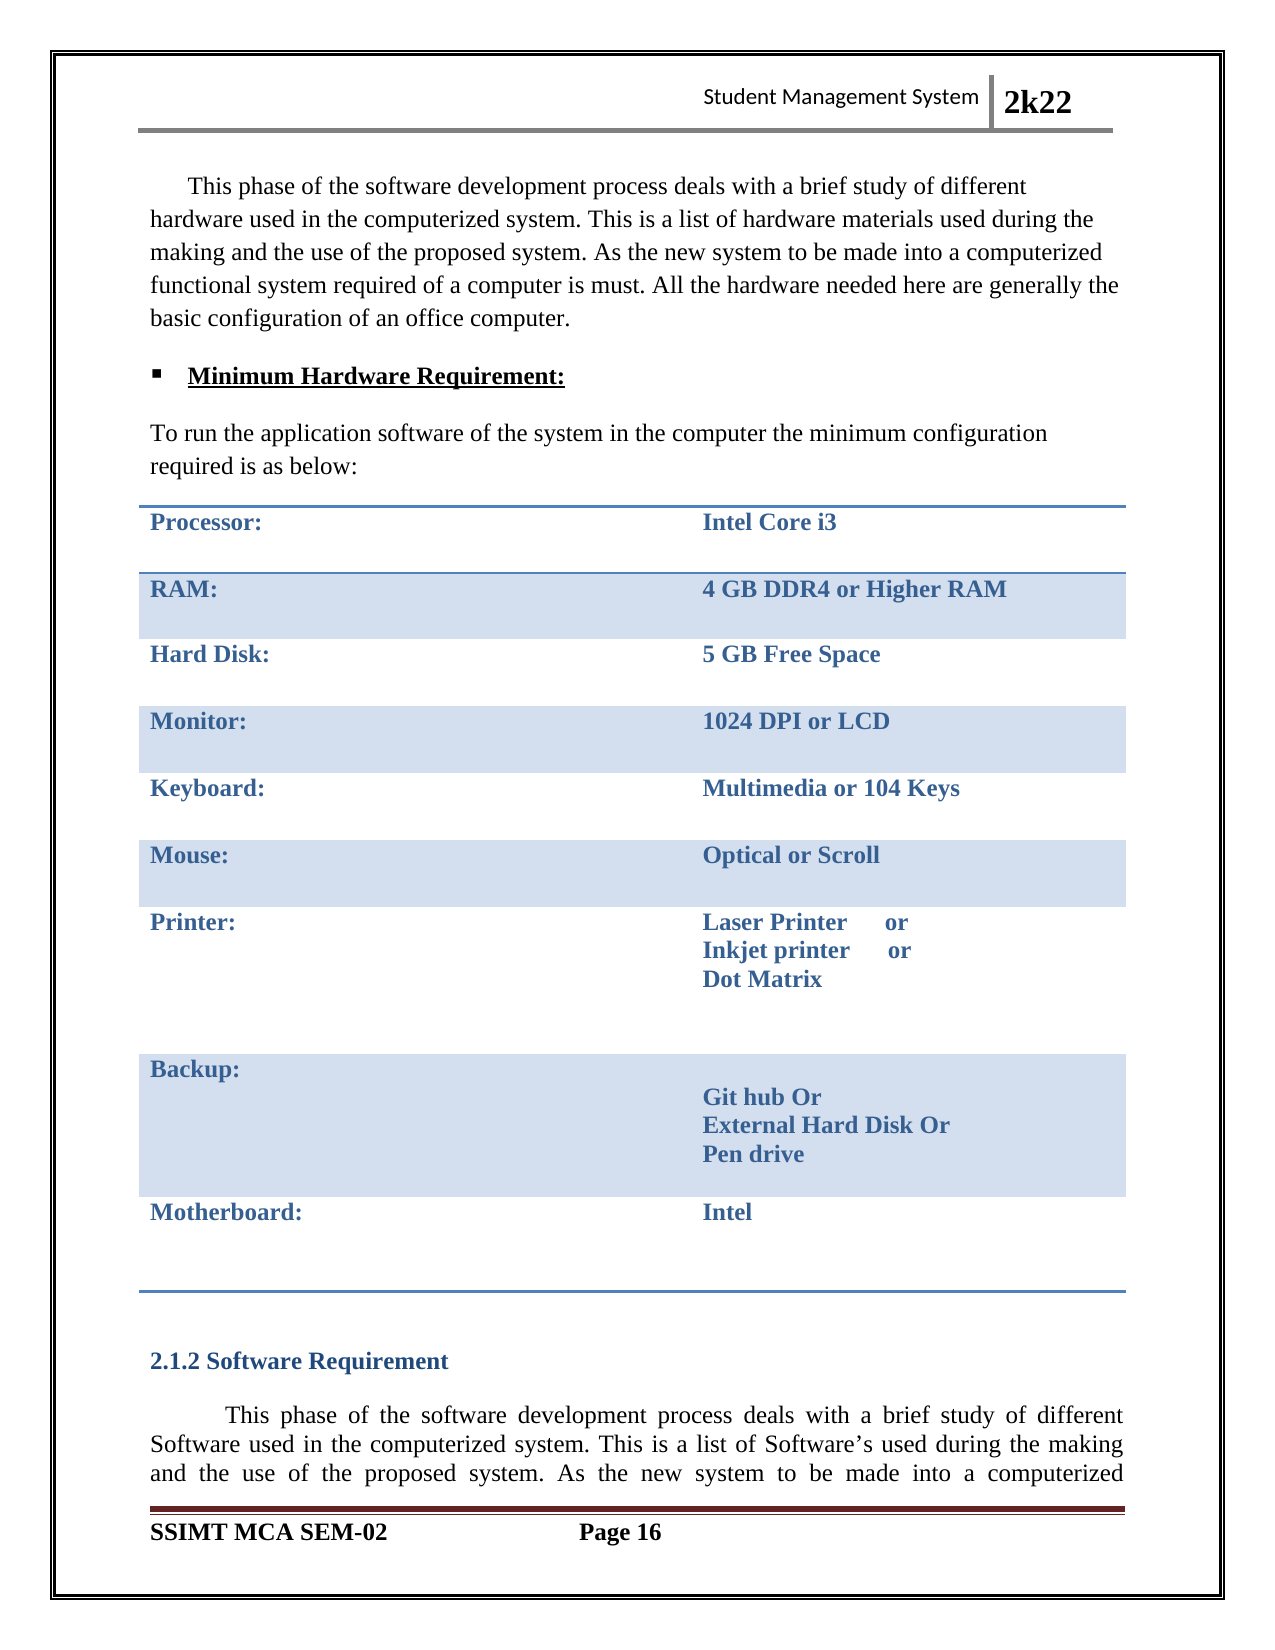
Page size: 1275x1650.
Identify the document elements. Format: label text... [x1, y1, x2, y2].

table_cell Motherboard: [139, 1197, 647, 1290]
table_cell 1024 DPI or LCD [647, 706, 1126, 773]
subtitle Minimum Hardware Requirement: [150, 361, 1125, 391]
table_cell Hard Disk: [139, 639, 647, 706]
table_cell Multimedia or 104 Keys [647, 773, 1126, 840]
table_cell RAM: [139, 574, 647, 639]
table_header Processor: [139, 508, 647, 572]
table_cell Printer: [139, 907, 647, 1054]
table_cell Backup: [139, 1054, 647, 1197]
table_cell 4 GB DDR4 or Higher RAM [647, 574, 1126, 639]
table_header Intel Core i3 [647, 508, 1126, 572]
table_cell Mouse: [139, 840, 647, 907]
table_cell Git hub Or External Hard Disk Or Pen drive [647, 1054, 1126, 1197]
table_cell 5 GB Free Space [647, 639, 1126, 706]
text 2.1.2 Software Requirement [150, 1346, 1125, 1375]
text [150, 1400, 1125, 1486]
table_cell Intel [647, 1197, 1126, 1290]
table_cell Keyboard: [139, 773, 647, 840]
table_cell Optical or Scroll [647, 840, 1126, 907]
text This phase of the software development process deals with a brief study of different hardware used in the computerized system. This is a list of hardware materials used during the making and the use of the proposed system. As the new system to be made into a computerized functional system required of a computer is must. All the hardware needed here are generally the basic configuration of an office computer. [150, 171, 1125, 332]
text To run the application software of the system in the computer the minimum configuration required is as below: [150, 418, 1125, 480]
table_cell Monitor: [139, 706, 647, 773]
table_cell Laser Printer or Inkjet printer or Dot Matrix [647, 907, 1126, 1054]
